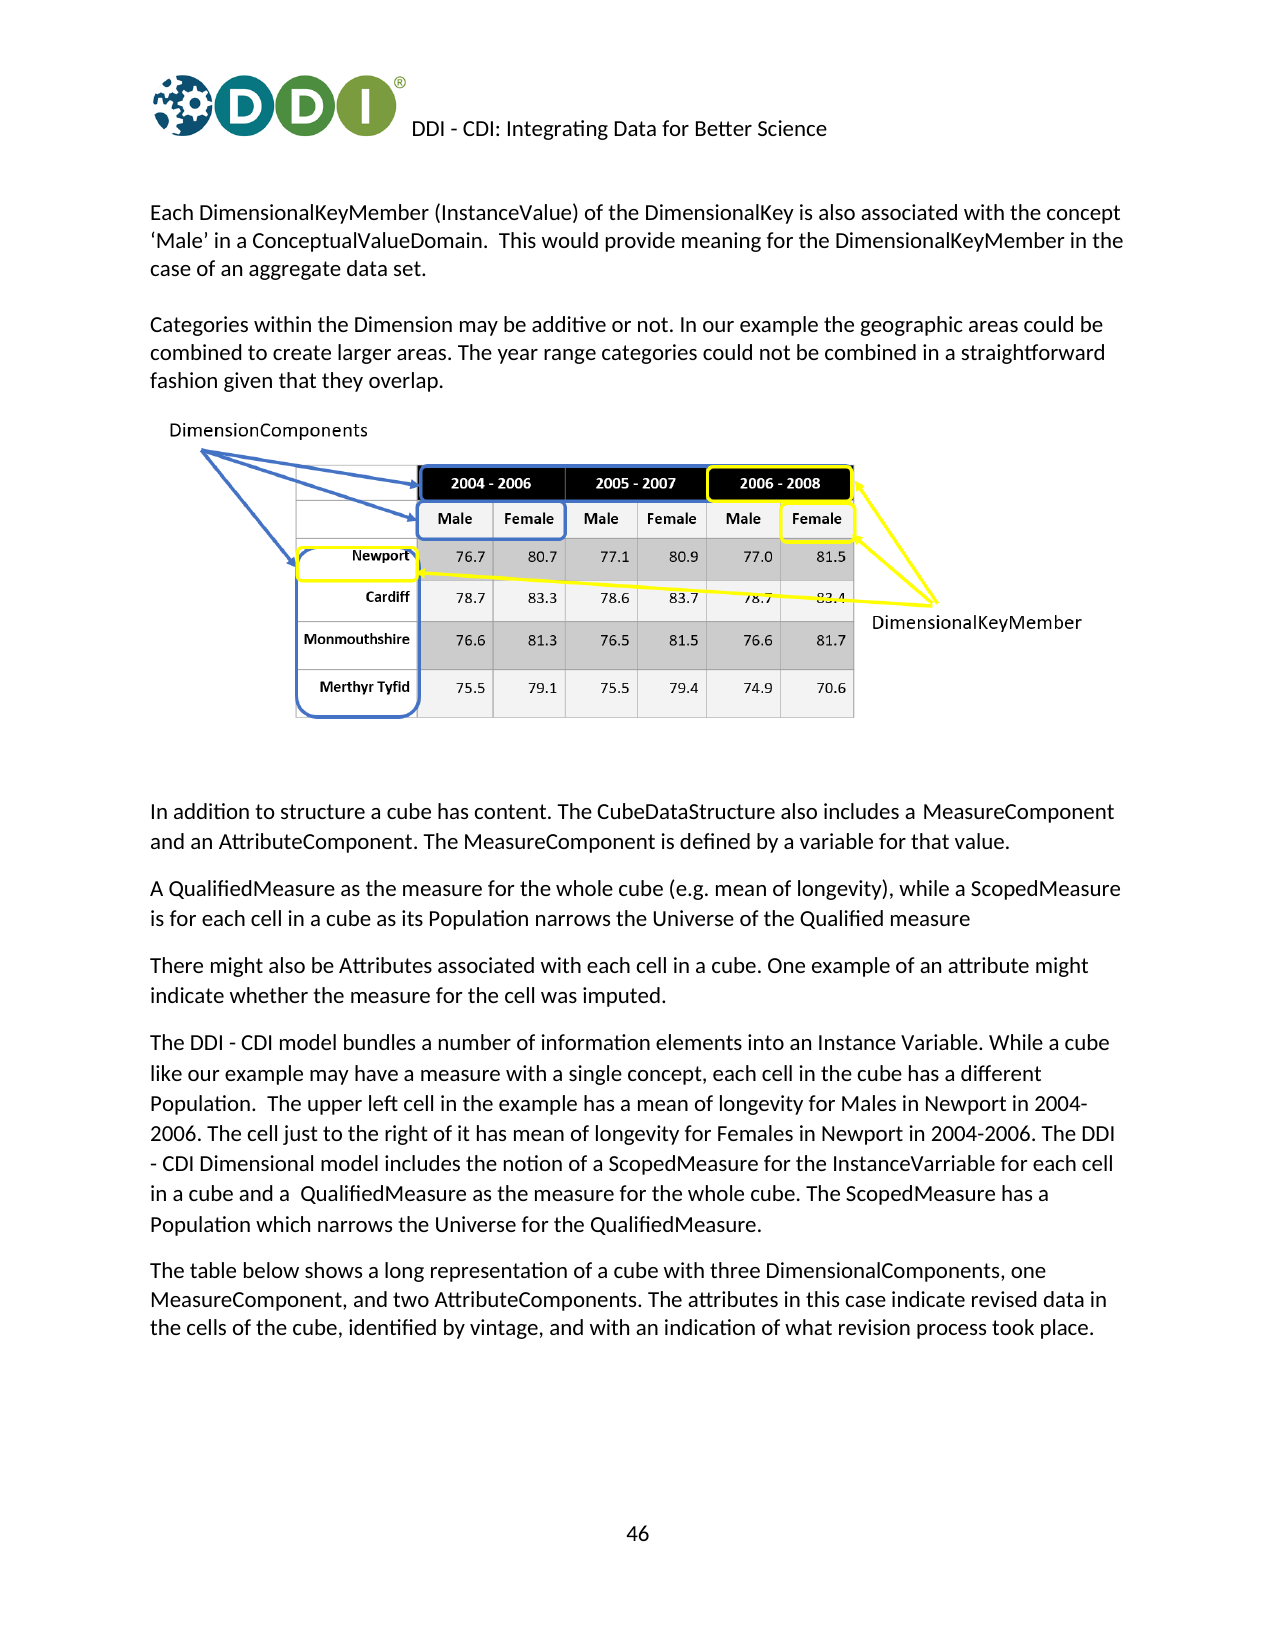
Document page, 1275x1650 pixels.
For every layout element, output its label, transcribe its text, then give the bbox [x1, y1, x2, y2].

picture [150, 75, 407, 137]
text A QualifiedMeasure as the measure for the whole cube (e.g. mean of longevity), while a ScopedMeasure is for each cell in a cube as its Population narrows the Universe of the Qualified measure [150, 874, 1125, 933]
text In addition to structure a cube has content. The CubeDataStructure also includes a MeasureComponent and an AttributeComponent. The MeasureComponent is defined by a variable for that value. [150, 797, 1125, 856]
text The DDI - CDI model bundles a number of information elements into an Instance Variable. While a cube like our example may have a measure with a single concept, each cell in the cube has a different Population. The upper left cell in the example has a mean of longevity for Males in Newport in 2004-2006. The cell just to the right of it has mean of longevity for Females in Newport in 2004-2006. The DDI - CDI Dimensional model includes the notion of a ScopedMeasure for the InstanceVarriable for each cell in a cube and a QualifiedMeasure as the measure for the whole cube. The ScopedMeasure has a Population which narrows the Universe for the QualifiedMeasure. [150, 1028, 1125, 1238]
text The table below shows a long representation of a cube with three DimensionalComponents, one MeasureComponent, and two AttributeComponents. The attributes in this case indicate revised data in the cells of the cube, identified by vintage, and with an indication of what revision process took place. [150, 1257, 1125, 1341]
picture [150, 394, 1091, 798]
text Each DimensionalKeyMember (InstanceValue) of the DimensionalKey is also associated with the concept ‘Male’ in a ConceptualValueDomain. This would provide meaning for the DimensionalKeyMember in the case of an aggregate data set. [150, 198, 1125, 282]
text Categories within the Dimension may be additive or not. In our example the geographic areas could be combined to create larger areas. The year range categories could not be combined in a straightforward fashion given that they overlap. [150, 310, 1125, 394]
text There might also be Attributes associated with each cell in a cube. One example of an attribute might indicate whether the measure for the cell was imputed. [150, 951, 1125, 1010]
